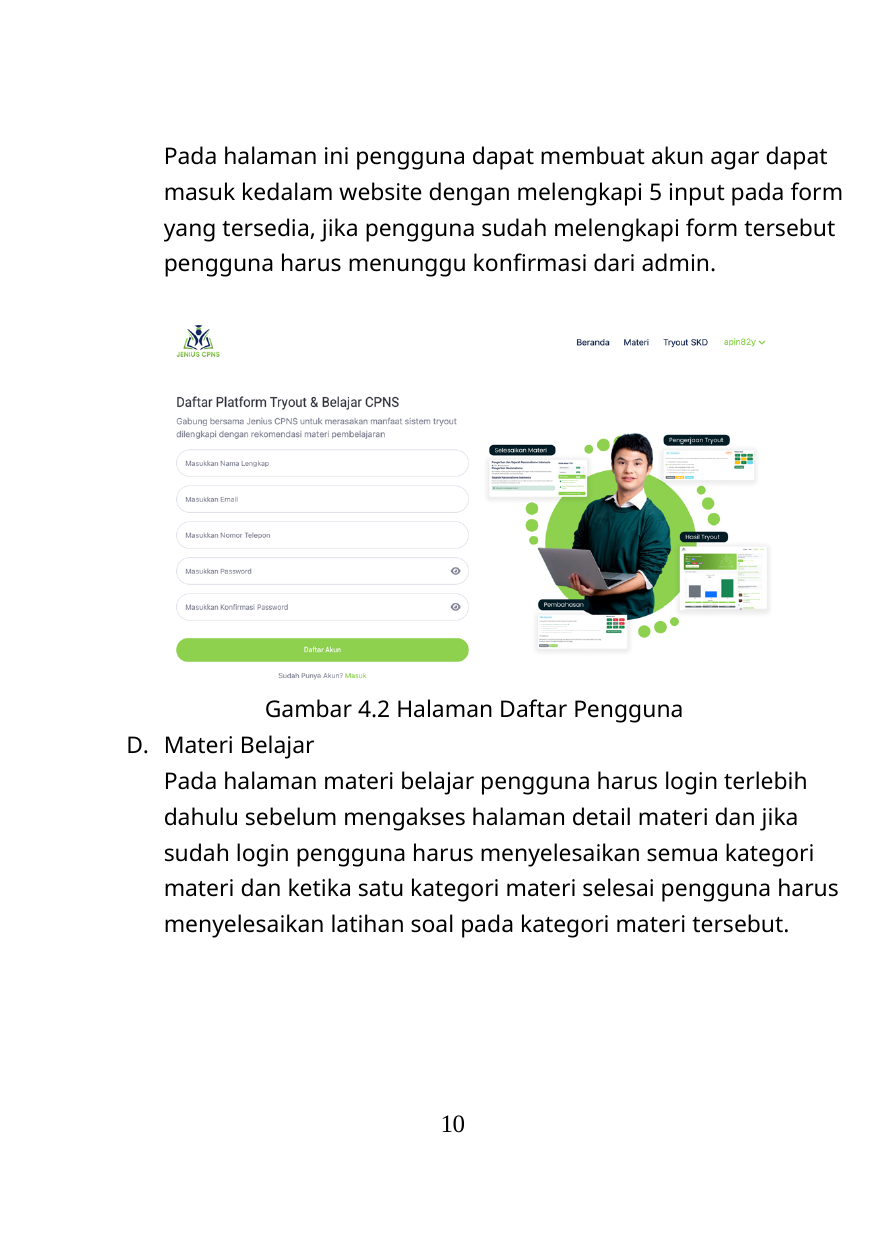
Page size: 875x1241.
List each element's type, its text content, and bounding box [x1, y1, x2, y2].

picture [165, 319, 783, 688]
list Pada halaman ini pengguna dapat membuat akun agar dapat masuk kedalam website dengan melengkapi 5 input pada form yang tersedia, jika pengguna sudah melengkapi form tersebut pengguna harus menunggu konfirmasi dari admin. [163, 139, 859, 279]
list Materi Belajar [126, 729, 859, 760]
